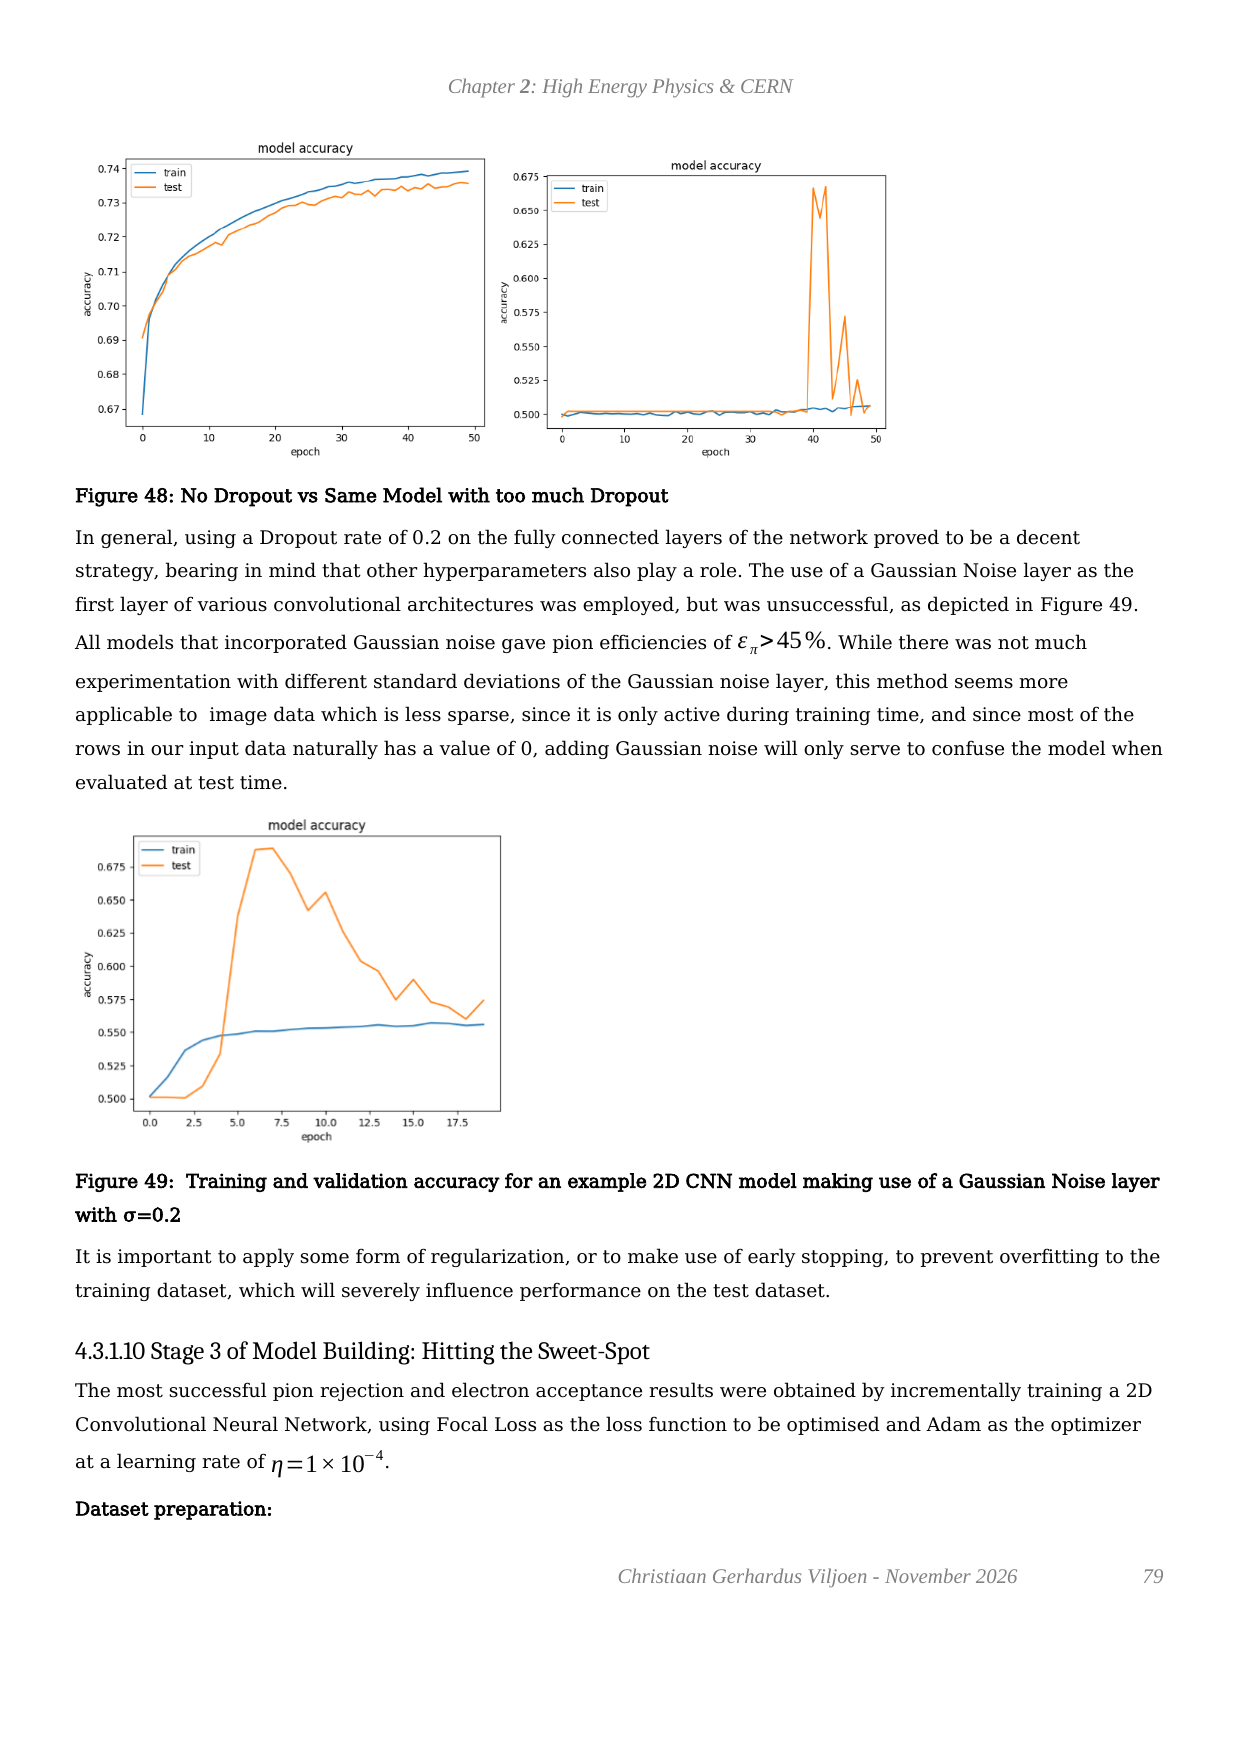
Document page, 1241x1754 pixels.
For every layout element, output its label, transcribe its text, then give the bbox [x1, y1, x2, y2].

picture [75, 135, 894, 464]
text The most successful pion rejection and electron acceptance results were obtained by incrementally training a 2D Convolutional Neural Network, using Focal Loss as the loss function to be optimised and Adam as the optimizer at a learning rate of . [75, 1378, 1165, 1477]
text In general, using a Dropout rate of 0.2 on the fully connected layers of the network proved to be a decent strategy, bearing in mind that other hyperparameters also play a role. The use of a Gaussian Noise layer as the first layer of various convolutional architectures was employed, but was unsuccessful, as depicted in Figure 49. All models that incorporated Gaussian noise gave pion efficiencies of . While there was not much experimentation with different standard deviations of the Gaussian noise layer, this method seems more applicable to image data which is less sparse, since it is only active during training time, and since most of the rows in our input data naturally has a value of 0, adding Gaussian noise will only serve to confuse the model when evaluated at test time. [75, 526, 1165, 793]
subtitle Stage 3 of Model Building: Hitting the Sweet-Spot [75, 1337, 1165, 1366]
text Dataset preparation: [75, 1497, 1165, 1519]
text Figure 49: Training and validation accuracy for an example 2D CNN model making use of a Gaussian Noise layer with σ=0.2 [75, 1169, 1165, 1225]
picture [75, 812, 510, 1150]
text Figure 48: No Dropout vs Same Model with too much Dropout [75, 483, 1165, 506]
text It is important to apply some form of regularization, or to make use of early stopping, to prevent overfitting to the training dataset, which will severely influence performance on the test dataset. [75, 1245, 1165, 1301]
